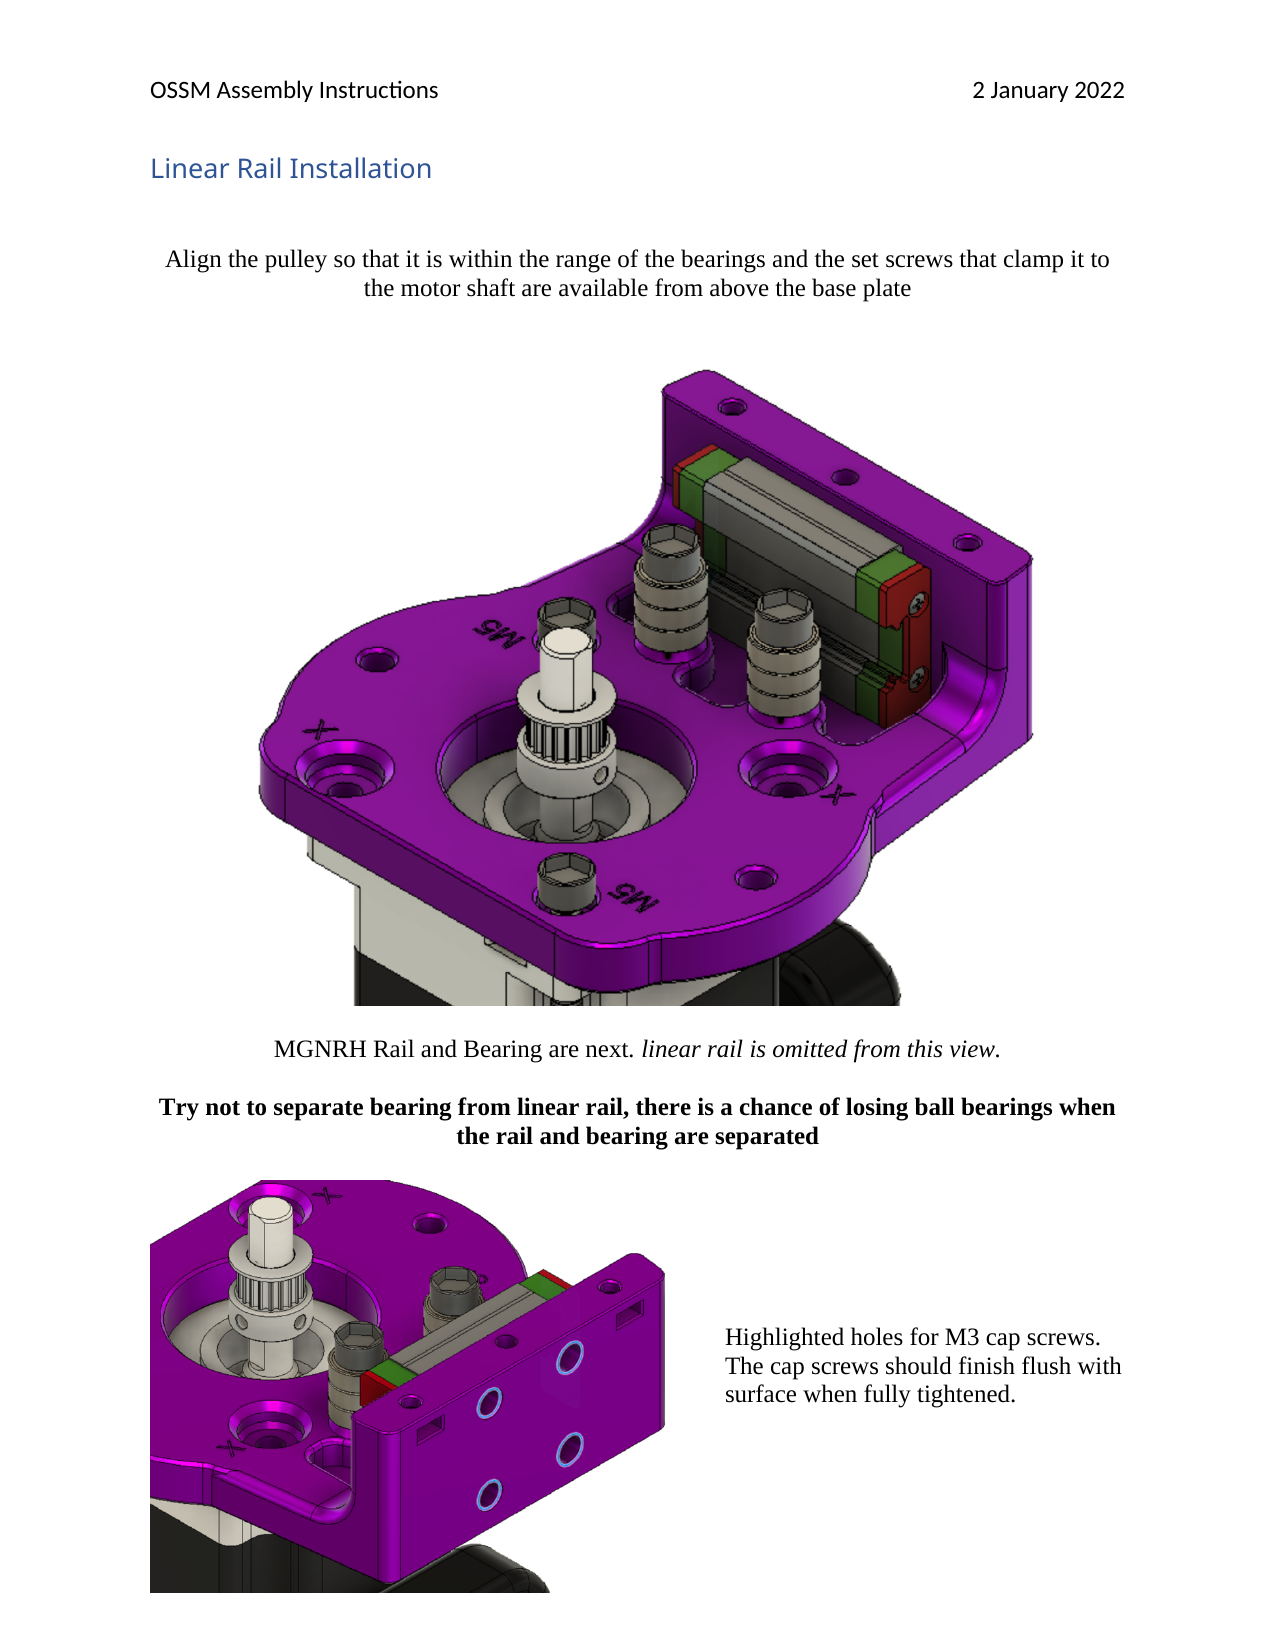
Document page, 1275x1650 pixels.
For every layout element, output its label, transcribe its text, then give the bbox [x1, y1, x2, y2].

text Align the pulley so that it is within the range of the bearings and the set screws that clamp it to the motor shaft are available from above the base plate [150, 244, 1125, 302]
picture [150, 1180, 707, 1593]
text MGNRH Rail and Bearing are next. linear rail is omitted from this view. [150, 1034, 1125, 1063]
text Try not to separate bearing from linear rail, there is a chance of losing ball bearings when the rail and bearing are separated [150, 1092, 1125, 1149]
picture [195, 330, 1080, 1006]
subtitle Linear Rail Installation [150, 150, 1125, 187]
text Highlighted holes for M3 cap screws. The cap screws should finish flush with surface when fully tightened. [707, 1322, 1125, 1408]
